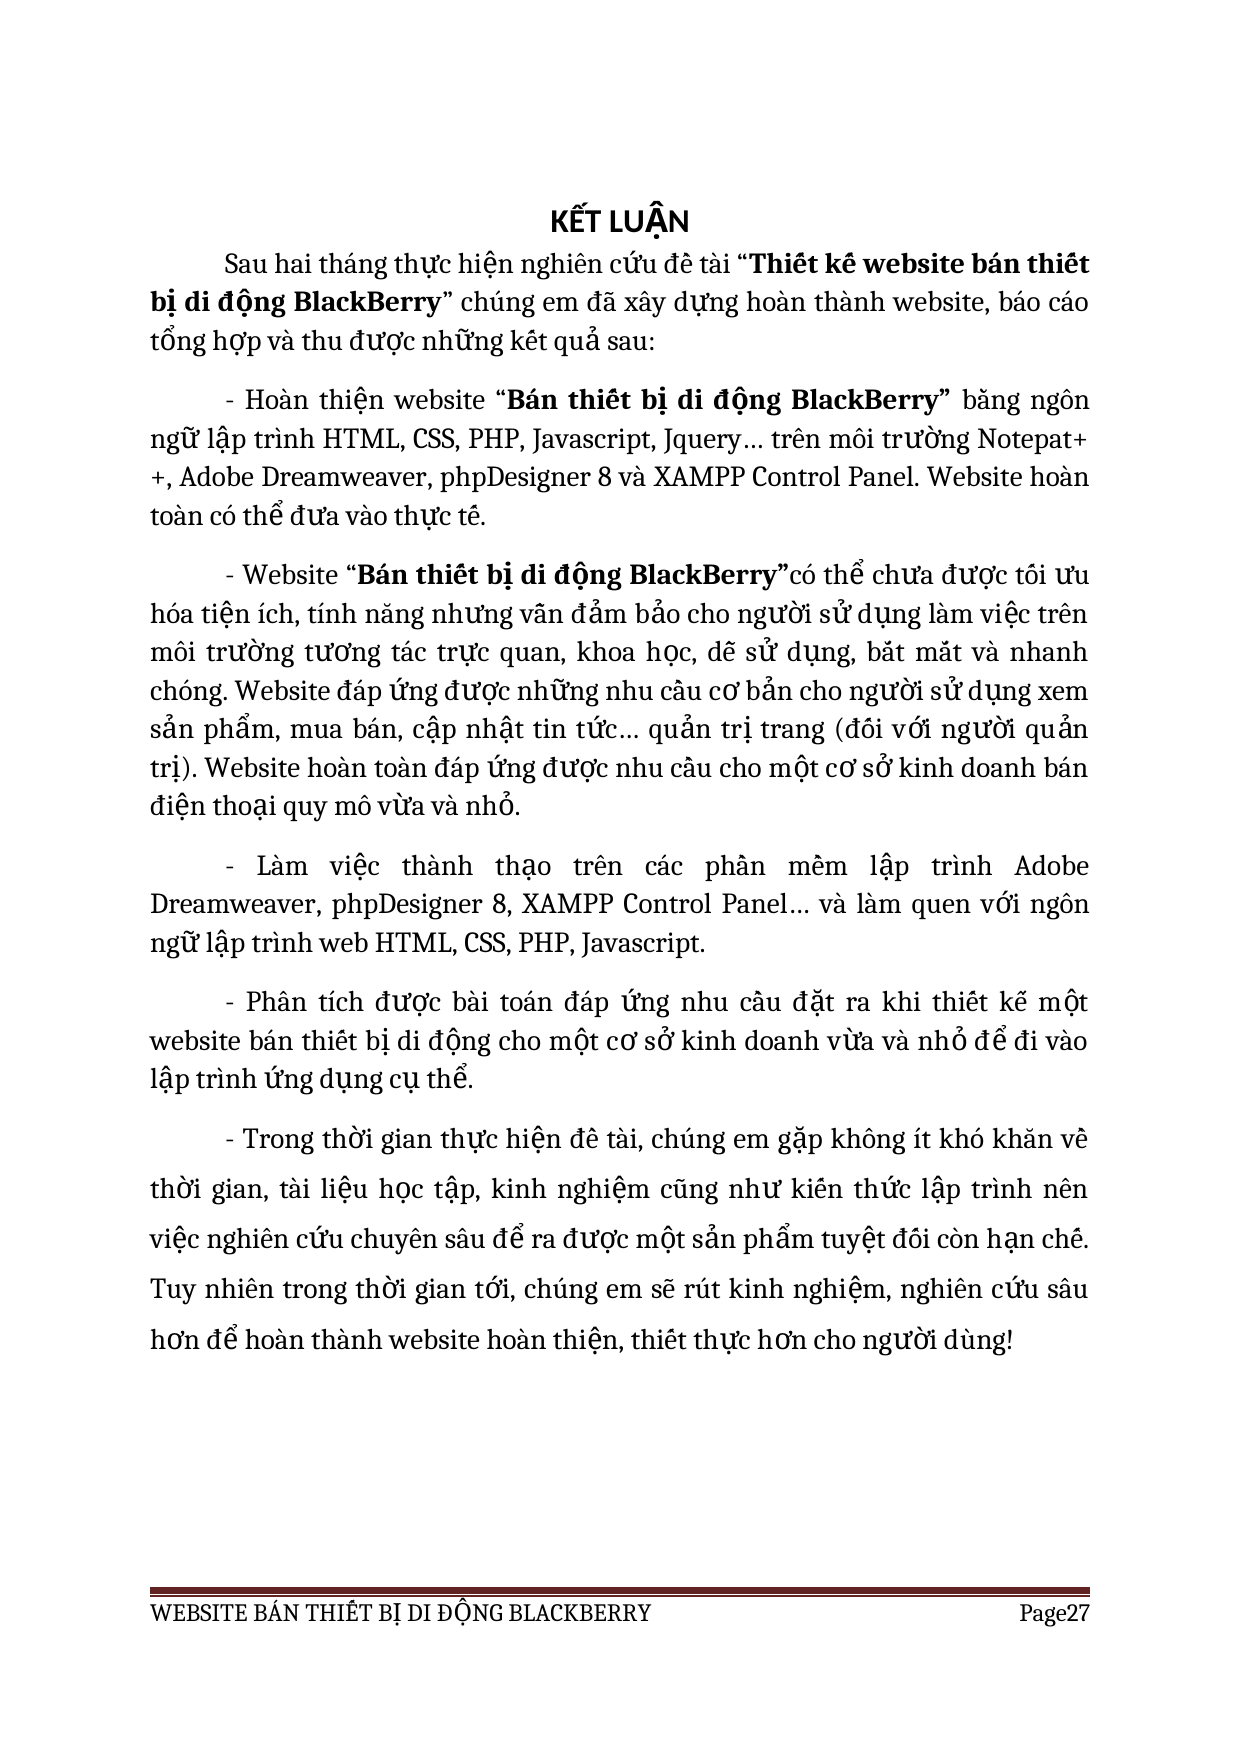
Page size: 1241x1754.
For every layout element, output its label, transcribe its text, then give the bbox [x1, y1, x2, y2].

text - Hoàn thiện website “Bán thiết bị di động BlackBerry” bằng ngôn ngữ lập trình HTML, CSS, PHP, Javascript, Jquery… trên môi trường Notepat++, Adobe Dreamweaver, phpDesigner 8 và XAMPP Control Panel. Website hoàn toàn có thể đưa vào thực tế. [150, 383, 1090, 532]
text - Phân tích được bài toán đáp ứng nhu cầu đặt ra khi thiết kế một website bán thiết bị di động cho một cơ sở kinh doanh vừa và nhỏ để đi vào lập trình ứng dụng cụ thể. [150, 985, 1090, 1096]
text - Trong thời gian thực hiện đề tài, chúng em gặp không ít khó khăn về thời gian, tài liệu học tập, kinh nghiệm cũng như kiến thức lập trình nên việc nghiên cứu chuyên sâu để ra được một sản phẩm tuyệt đối còn hạn chế. Tuy nhiên trong thời gian tới, chúng em sẽ rút kinh nghiệm, nghiên cứu sâu hơn để hoàn thành website hoàn thiện, thiết thực hơn cho người dùng! [150, 1122, 1090, 1357]
subtitle KẾT LUẬN [150, 200, 1090, 241]
text Sau hai tháng thực hiện nghiên cứu đề tài “Thiết kế website bán thiết bị di động BlackBerry” chúng em đã xây dựng hoàn thành website, báo cáo tổng hợp và thu được những kết quả sau: [150, 247, 1090, 357]
text - Website “Bán thiết bị di động BlackBerry”có thể chưa được tối ưu hóa tiện ích, tính năng nhưng vẫn đảm bảo cho người sử dụng làm việc trên môi trường tương tác trực quan, khoa học, dễ sử dụng, bắt mắt và nhanh chóng. Website đáp ứng được những nhu cầu cơ bản cho người sử dụng xem sản phẩm, mua bán, cập nhật tin tức… quản trị trang (đối với người quản trị). Website hoàn toàn đáp ứng được nhu cầu cho một cơ sở kinh doanh bán điện thoại quy mô vừa và nhỏ. [150, 558, 1090, 823]
text - Làm việc thành thạo trên các phần mềm lập trình Adobe Dreamweaver, phpDesigner 8, XAMPP Control Panel… và làm quen với ngôn ngữ lập trình web HTML, CSS, PHP, Javascript. [150, 849, 1090, 959]
